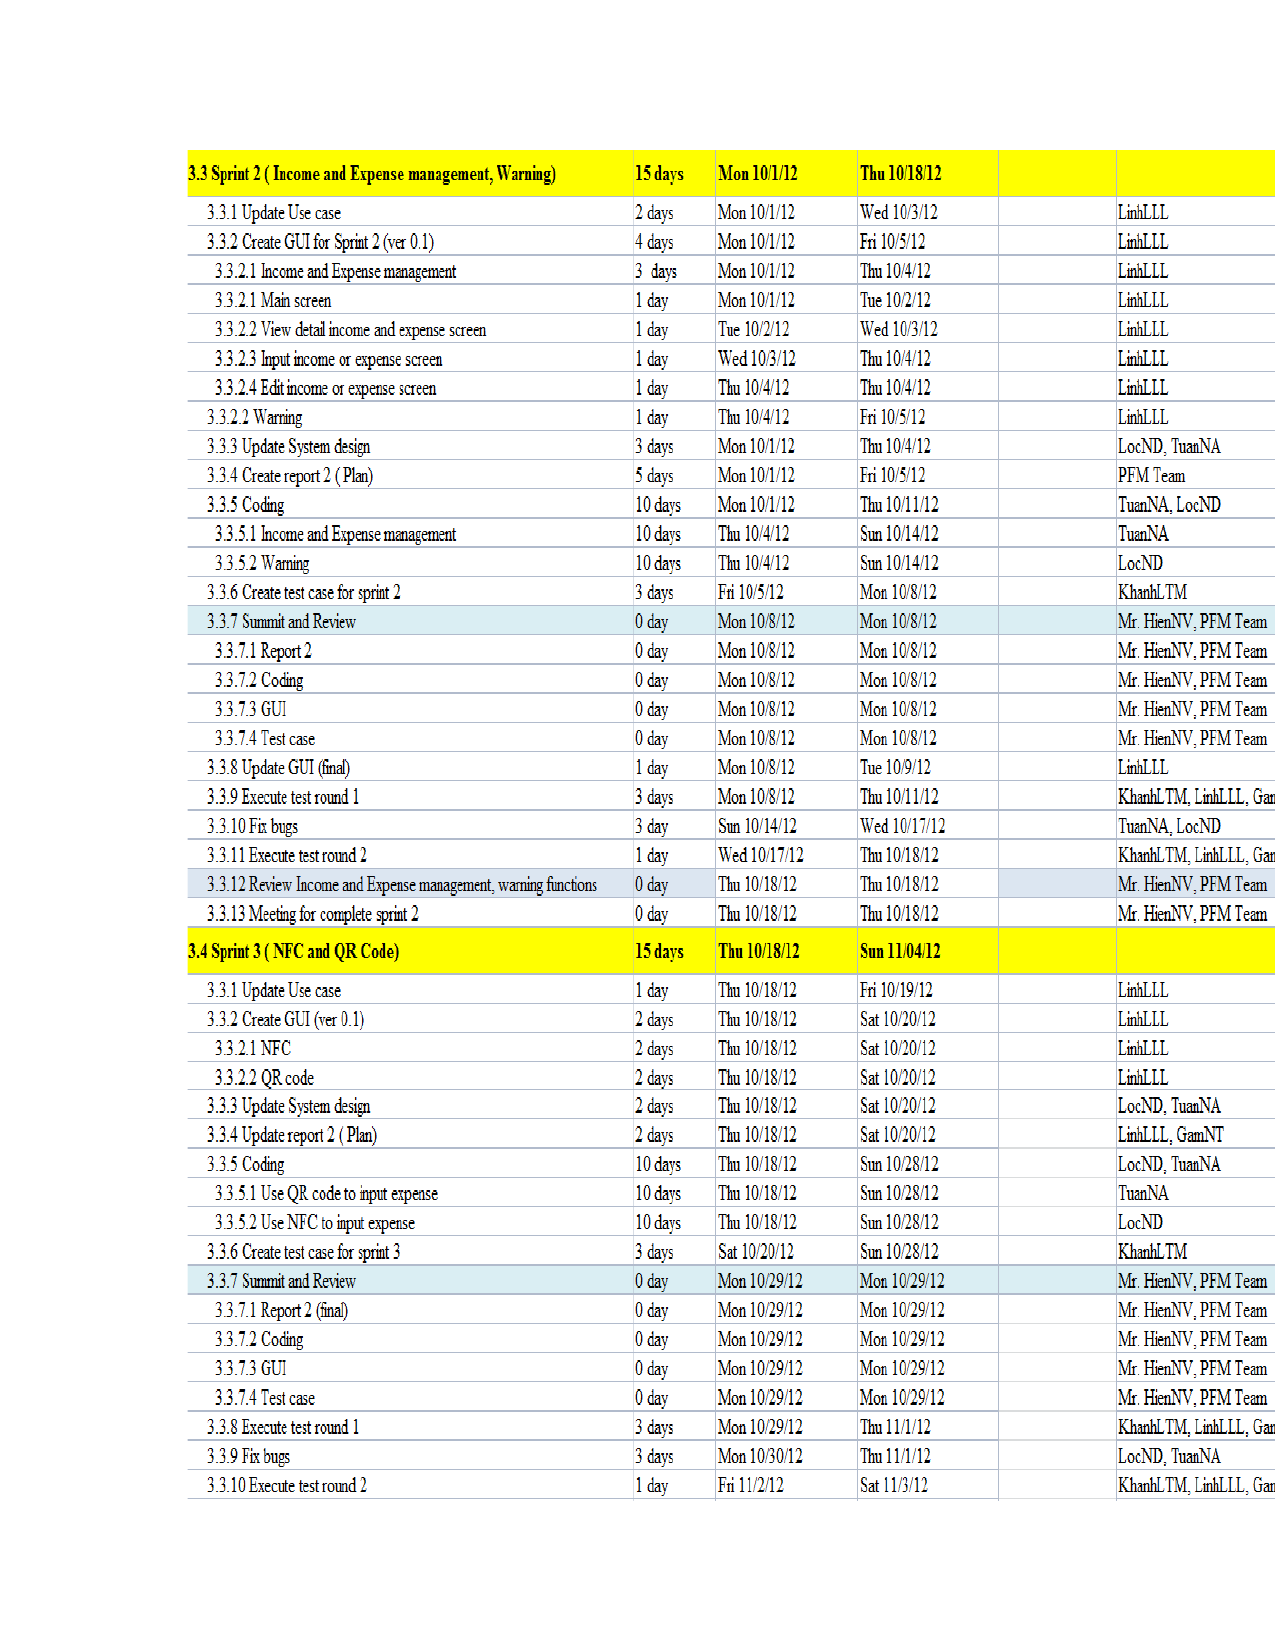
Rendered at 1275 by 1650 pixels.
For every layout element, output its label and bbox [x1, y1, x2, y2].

picture [187, 150, 1275, 1501]
